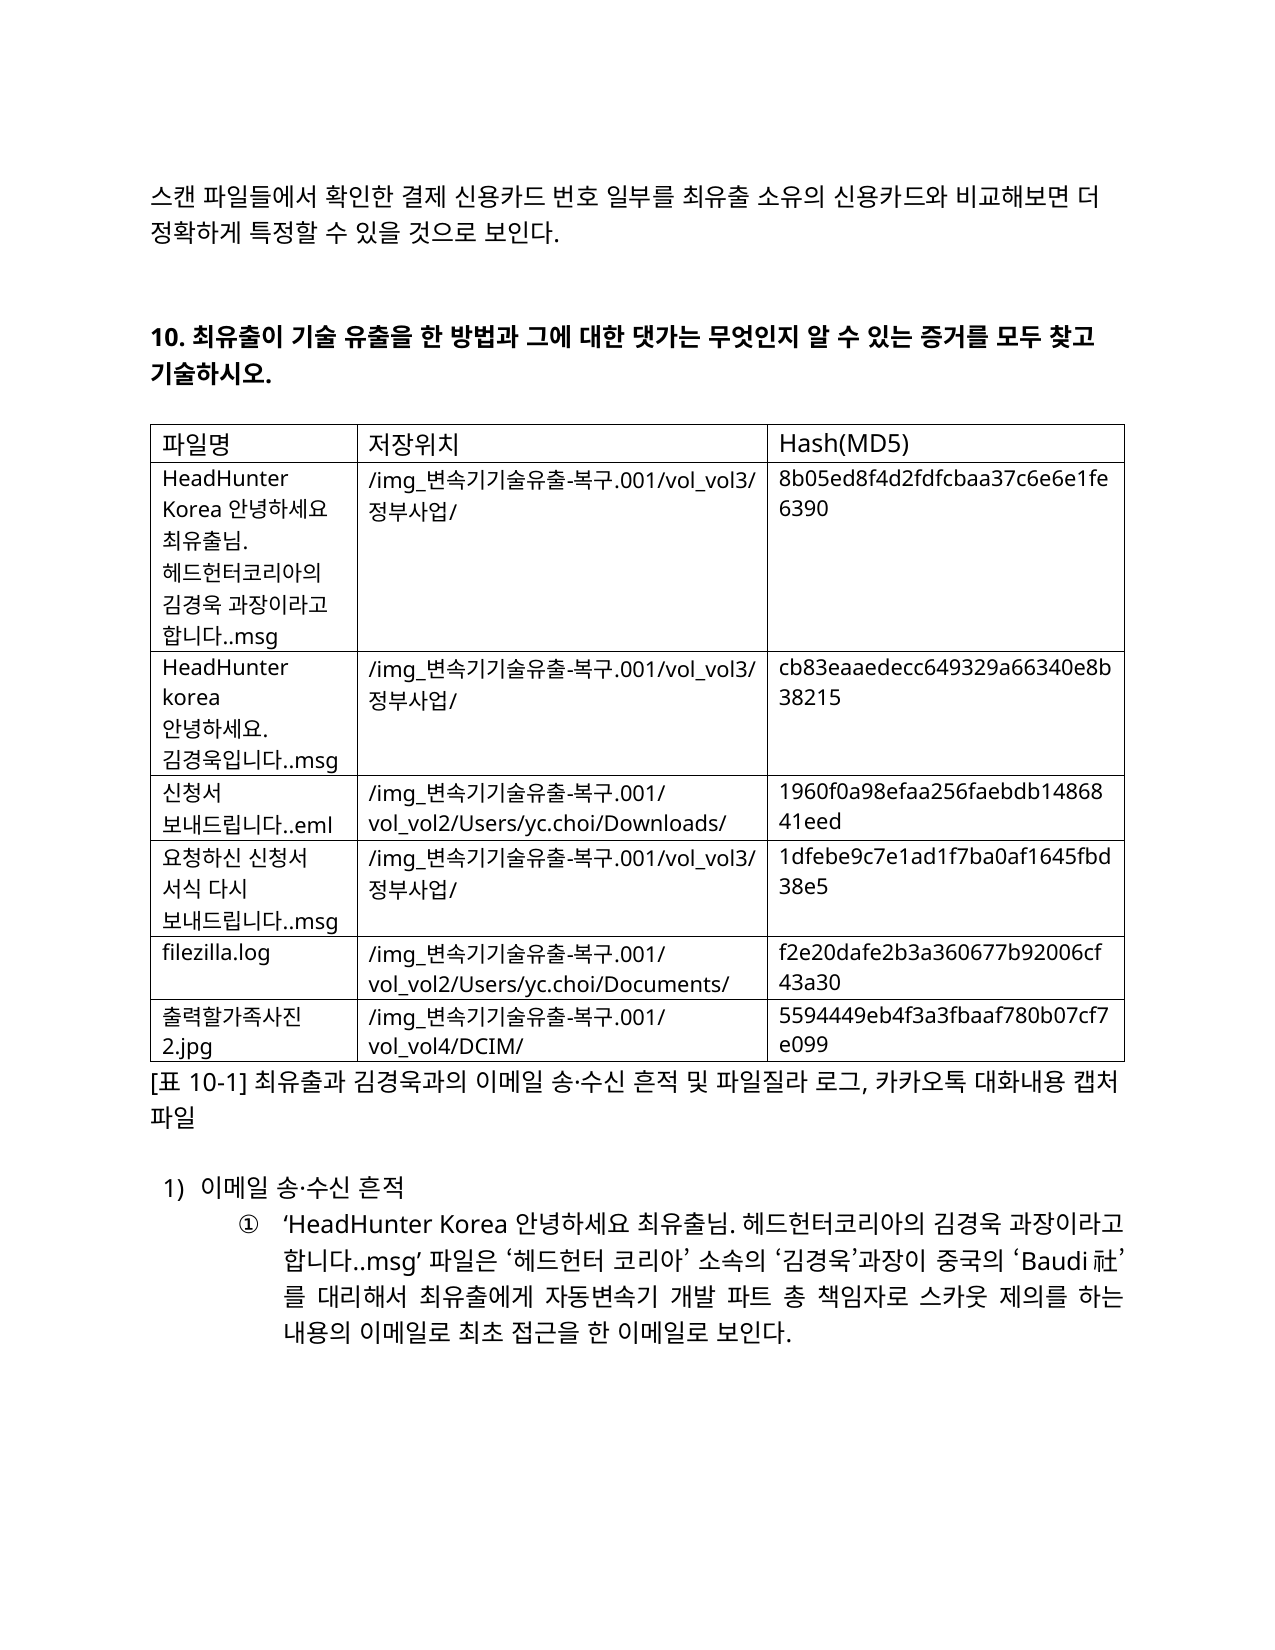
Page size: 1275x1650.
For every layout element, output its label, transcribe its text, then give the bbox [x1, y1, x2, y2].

table_cell f2e20dafe2b3a360677b92006cf43a30 [768, 937, 1124, 998]
table_cell filezilla.log [151, 937, 357, 998]
text [표 10-1] 최유출과 김경욱과의 이메일 송·수신 흔적 및 파일질라 로그, 카카오톡 대화내용 캡처 파일 [150, 1062, 1125, 1135]
table_cell /img_변속기기술유출-복구.001/vol_vol2/Users/yc.choi/Documents/ [358, 937, 767, 998]
list 이메일 송·수신 흔적 [162, 1169, 1125, 1205]
table_cell 신청서 보내드립니다..eml [151, 776, 357, 840]
table_cell 요청하신 신청서 서식 다시 보내드립니다..msg [151, 841, 357, 936]
list ‘HeadHunter Korea 안녕하세요 최유출님. 헤드헌터코리아의 김경욱 과장이라고 합니다..msg’ 파일은 ‘헤드헌터 코리아’ 소속의 ‘김경욱’과장이 중국의 ‘Baudi社’를 대리해서 최유출에게 자동변속기 개발 파트 총 책임자로 스카웃 제의를 하는 내용의 이메일로 최초 접근을 한 이메일로 보인다. [237, 1205, 1125, 1350]
table_header Hash(MD5) [768, 425, 1124, 462]
table_cell /img_변속기기술유출-복구.001/vol_vol3/정부사업/ [358, 841, 767, 936]
table_header 저장위치 [358, 425, 767, 462]
table_header 파일명 [151, 425, 357, 462]
table_cell /img_변속기기술유출-복구.001/vol_vol3/정부사업/ [358, 463, 767, 651]
table_cell 1dfebe9c7e1ad1f7ba0af1645fbd38e5 [768, 841, 1124, 936]
text 10. 최유출이 기술 유출을 한 방법과 그에 대한 댓가는 무엇인지 알 수 있는 증거를 모두 찾고 기술하시오. [150, 318, 1125, 390]
table_cell 5594449eb4f3a3fbaaf780b07cf7e099 [768, 1000, 1124, 1061]
table_cell 1960f0a98efaa256faebdb1486841eed [768, 776, 1124, 840]
table_cell 출력할가족사진2.jpg [151, 1000, 357, 1061]
table_cell /img_변속기기술유출-복구.001/vol_vol4/DCIM/ [358, 1000, 767, 1061]
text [150, 177, 1125, 250]
table_cell /img_변속기기술유출-복구.001/vol_vol3/정부사업/ [358, 652, 767, 775]
table_cell 8b05ed8f4d2fdfcbaa37c6e6e1fe6390 [768, 463, 1124, 651]
table_cell HeadHunter Korea 안녕하세요 최유출님. 헤드헌터코리아의 김경욱 과장이라고 합니다..msg [151, 463, 357, 651]
table_cell cb83eaaedecc649329a66340e8b38215 [768, 652, 1124, 775]
table_cell /img_변속기기술유출-복구.001/vol_vol2/Users/yc.choi/Downloads/ [358, 776, 767, 840]
table_cell HeadHunter korea 안녕하세요. 김경욱입니다..msg [151, 652, 357, 775]
